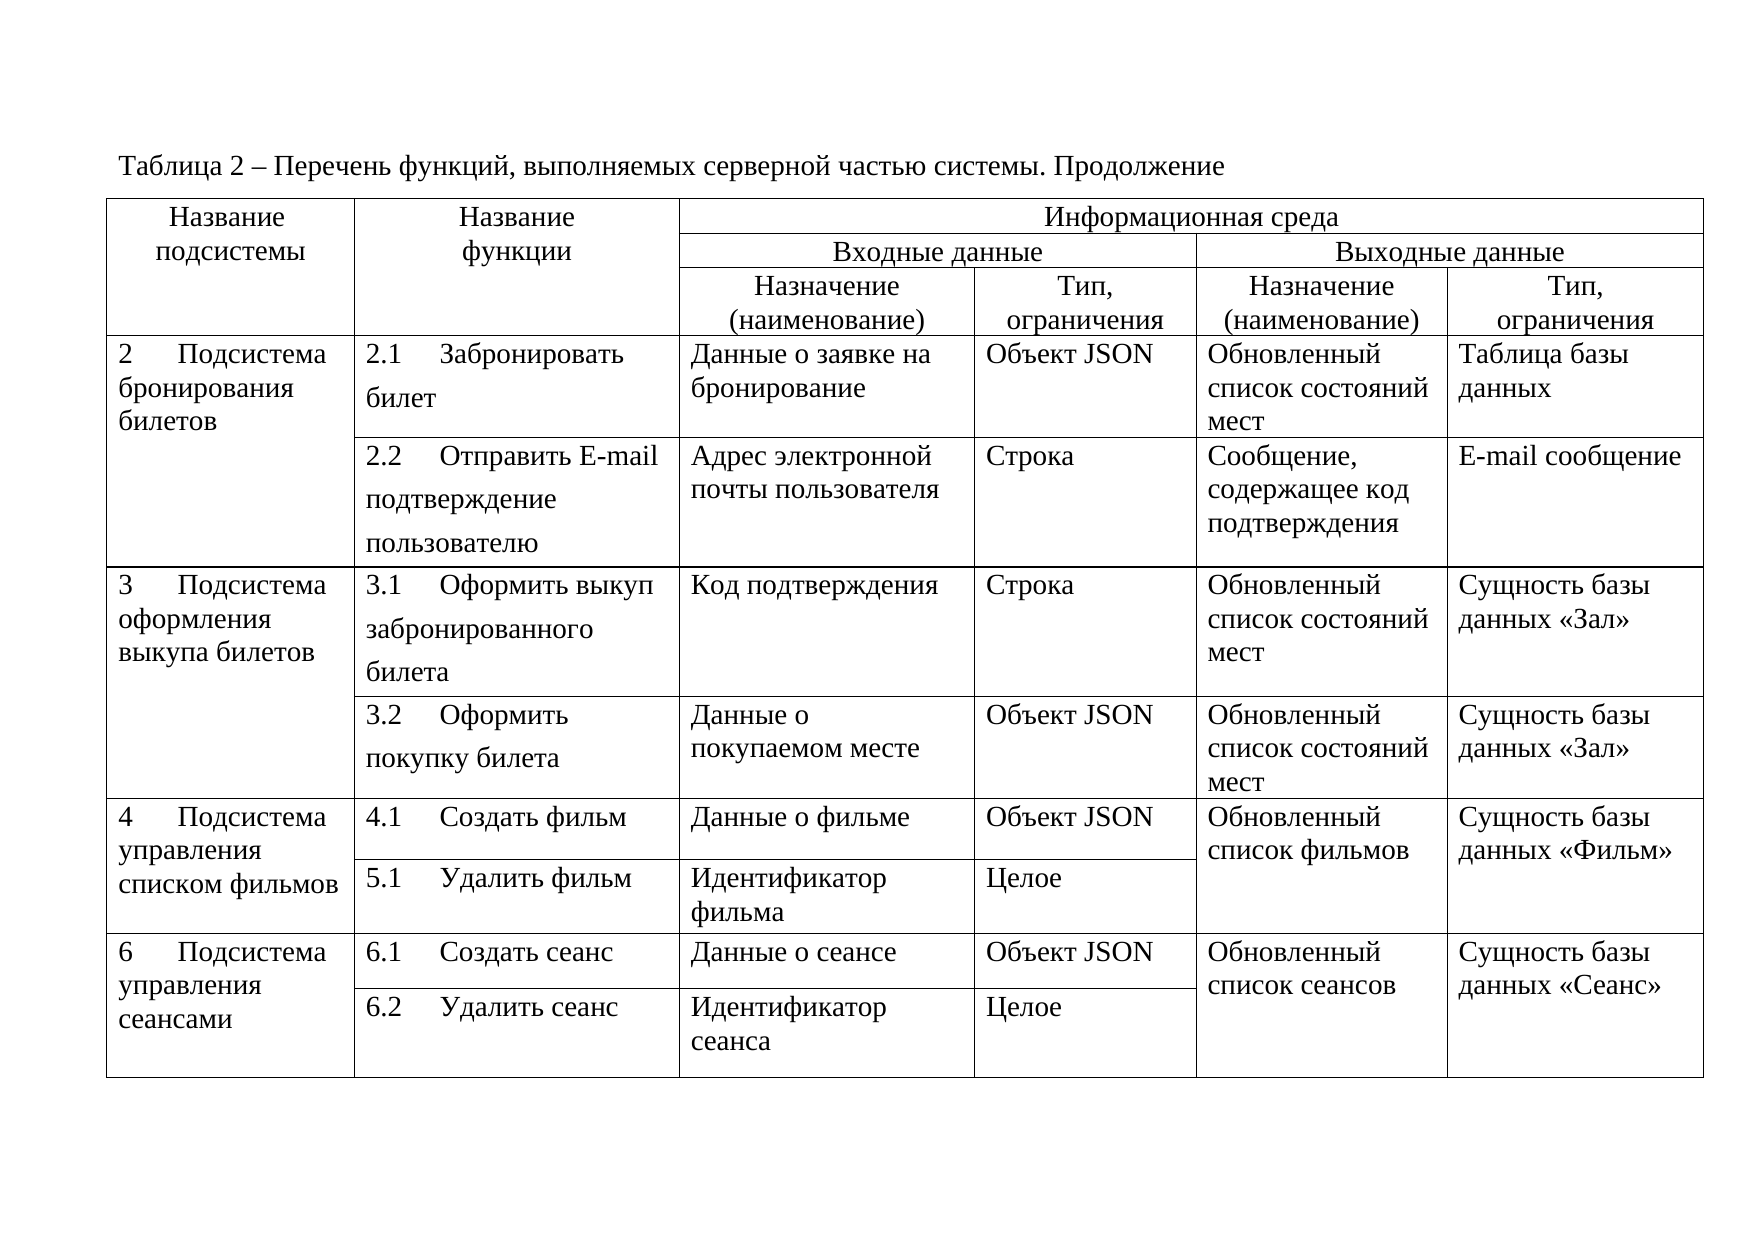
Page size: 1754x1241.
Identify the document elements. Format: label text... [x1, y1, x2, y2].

table_cell Тип, ограничения [1448, 268, 1703, 335]
table_header Название подсистемы [107, 199, 354, 335]
table_cell Данные о заявке на бронирование [680, 336, 974, 437]
table_cell Сущность базы данных «Зал» [1448, 568, 1703, 696]
table_cell Объект JSON [975, 799, 1196, 859]
table_cell Сообщение, содержащее код подтверждения [1197, 438, 1447, 566]
table_cell Выходные данные [1197, 234, 1703, 267]
table_cell Сущность базы данных «Зал» [1448, 697, 1703, 798]
table_cell Данные о сеансе [680, 934, 974, 988]
table_cell Оформить покупку билета [355, 697, 679, 798]
table_cell Сущность базы данных «Сеанс» [1448, 934, 1703, 1077]
table_cell Обновленный список фильмов [1197, 799, 1447, 933]
table_cell Объект JSON [975, 336, 1196, 437]
table_cell Идентификатор сеанса [680, 989, 974, 1077]
table_cell Строка [975, 438, 1196, 566]
table_cell Забронировать билет [355, 336, 679, 437]
table_cell Удалить сеанс [355, 989, 679, 1077]
table_cell Целое [975, 989, 1196, 1077]
table_cell Целое [975, 860, 1196, 933]
table_cell Обновленный список состояний мест [1197, 336, 1447, 437]
table_cell Подсистема бронирования билетов [107, 336, 354, 566]
table_cell Назначение (наименование) [1197, 268, 1447, 335]
table_cell Строка [975, 568, 1196, 696]
table_cell Создать фильм [355, 799, 679, 859]
table_cell Входные данные [680, 234, 1196, 267]
table_cell Объект JSON [975, 934, 1196, 988]
table_header Название функции [355, 199, 679, 335]
table_cell Адрес электронной почты пользователя [680, 438, 974, 566]
table_cell Подсистема управления списком фильмов [107, 799, 354, 933]
table_cell Создать сеанс [355, 934, 679, 988]
text Таблица 2 – Перечень функций, выполняемых серверной частью системы. Продолжение [118, 148, 1636, 181]
table_cell Удалить фильм [355, 860, 679, 933]
table_cell Данные о покупаемом месте [680, 697, 974, 798]
table_cell Код подтверждения [680, 568, 974, 696]
table_cell Данные о фильме [680, 799, 974, 859]
table_cell Объект JSON [975, 697, 1196, 798]
table_cell Сущность базы данных «Фильм» [1448, 799, 1703, 933]
table_cell Подсистема управления сеансами [107, 934, 354, 1077]
table_header Информационная среда [680, 199, 1703, 233]
table_cell Назначение (наименование) [680, 268, 974, 335]
table_cell Идентификатор фильма [680, 860, 974, 933]
table_cell Тип, ограничения [975, 268, 1196, 335]
table_cell Отправить E-mail подтверждение пользователю [355, 438, 679, 566]
table_cell Обновленный список состояний мест [1197, 697, 1447, 798]
table_cell Подсистема оформления выкупа билетов [107, 568, 354, 798]
table_cell Таблица базы данных [1448, 336, 1703, 437]
table_cell E-mail сообщение [1448, 438, 1703, 566]
table_cell Обновленный список сеансов [1197, 934, 1447, 1077]
table_cell Обновленный список состояний мест [1197, 568, 1447, 696]
table_cell Оформить выкуп забронированного билета [355, 568, 679, 696]
